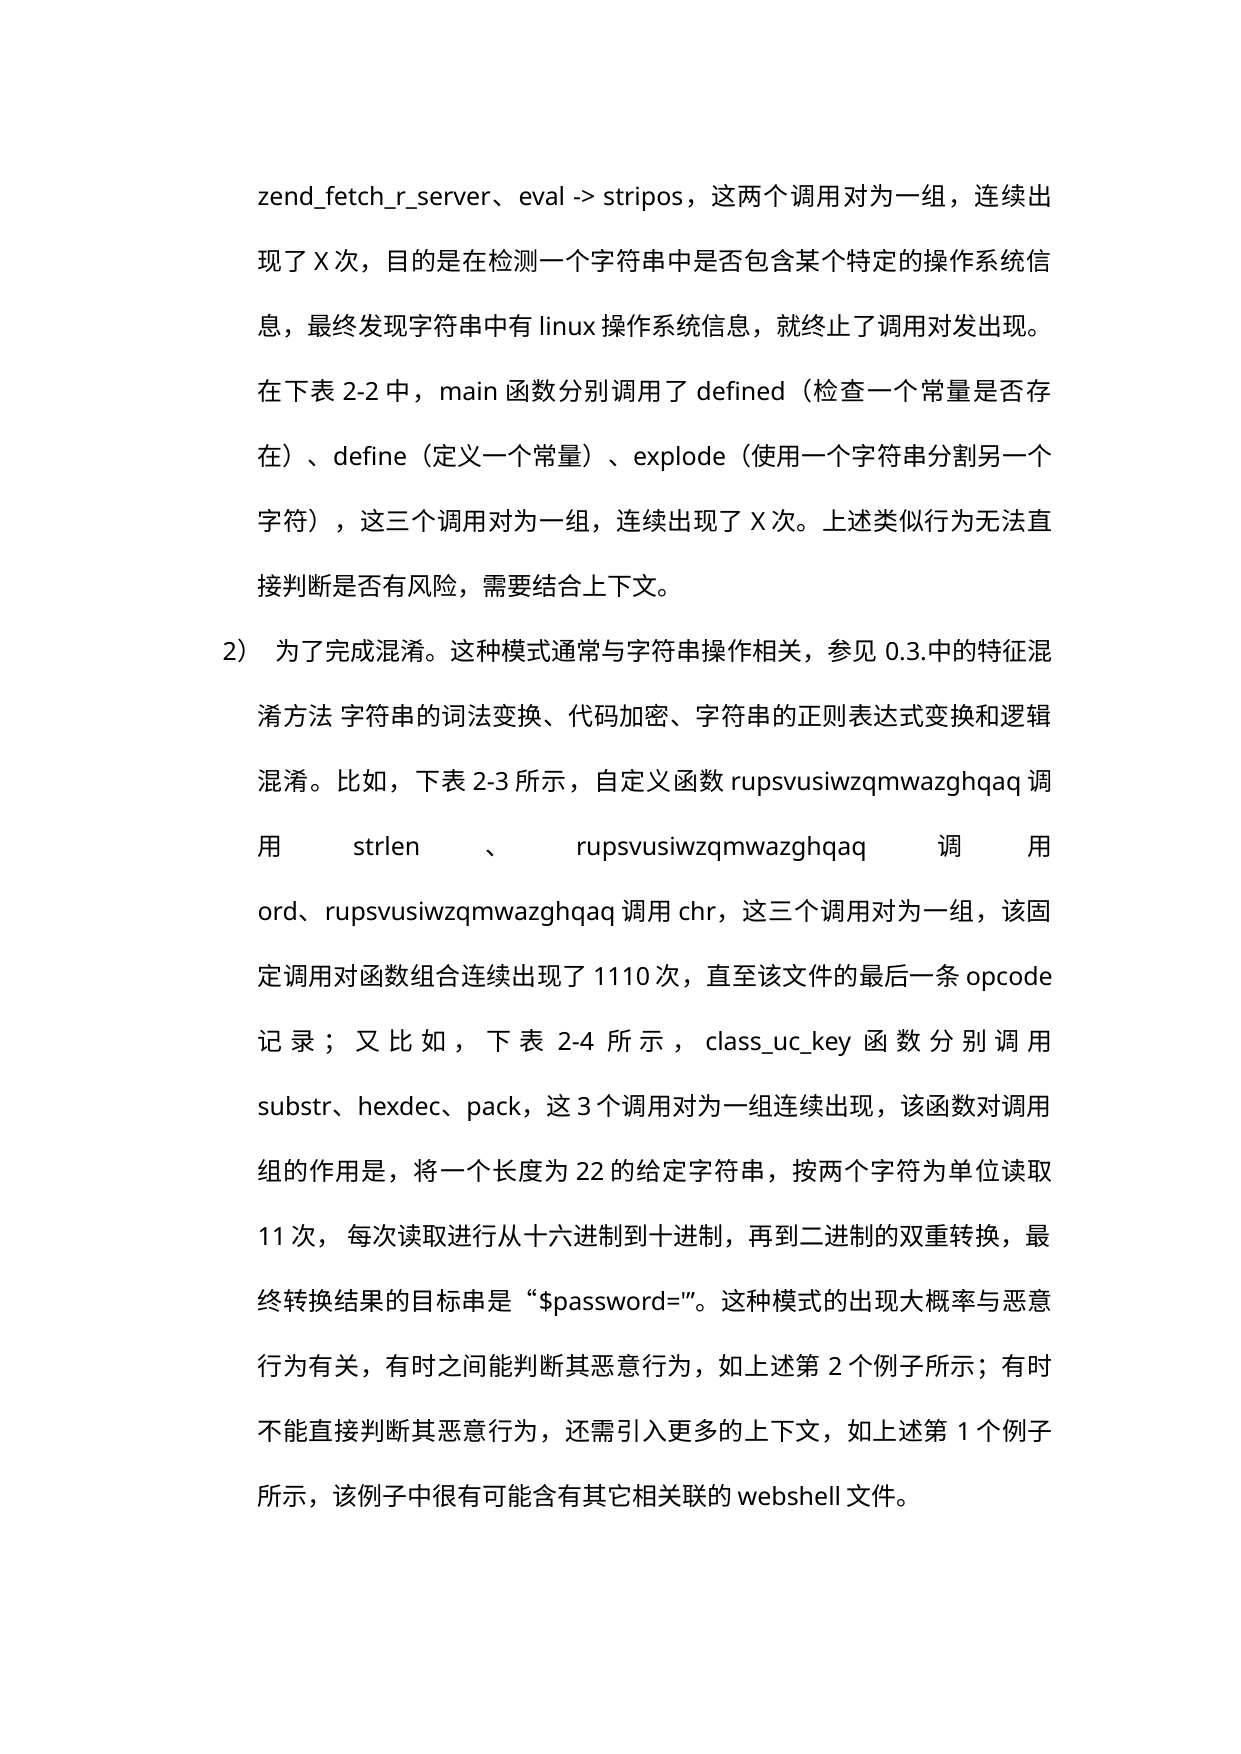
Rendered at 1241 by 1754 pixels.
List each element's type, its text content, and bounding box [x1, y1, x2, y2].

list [222, 162, 1053, 617]
list 为了完成混淆。这种模式通常与字符串操作相关，参见0.3.中的特征混淆方法 字符串的词法变换、代码加密、字符串的正则表达式变换和逻辑混淆。比如，下表2-3所示，自定义函数rupsvusiwzqmwazghqaq调用strlen、rupsvusiwzqmwazghqaq调用ord、rupsvusiwzqmwazghqaq调用chr，这三个调用对为一组，该固定调用对函数组合连续出现了1110次，直至该文件的最后一条opcode记录；又比如，下表2-4所示，class_uc_key函数分别调用substr、hexdec、pack，这3个调用对为一组连续出现，该函数对调用组的作用是，将一个长度为22的给定字符串，按两个字符为单位读取11次， 每次读取进行从十六进制到十进制，再到二进制的双重转换，最终转换结果的目标串是“$password='”。这种模式的出现大概率与恶意行为有关，有时之间能判断其恶意行为，如上述第2个例子所示；有时不能直接判断其恶意行为，还需引入更多的上下文，如上述第1个例子所示，该例子中很有可能含有其它相关联的webshell文件。 [222, 617, 1053, 1527]
